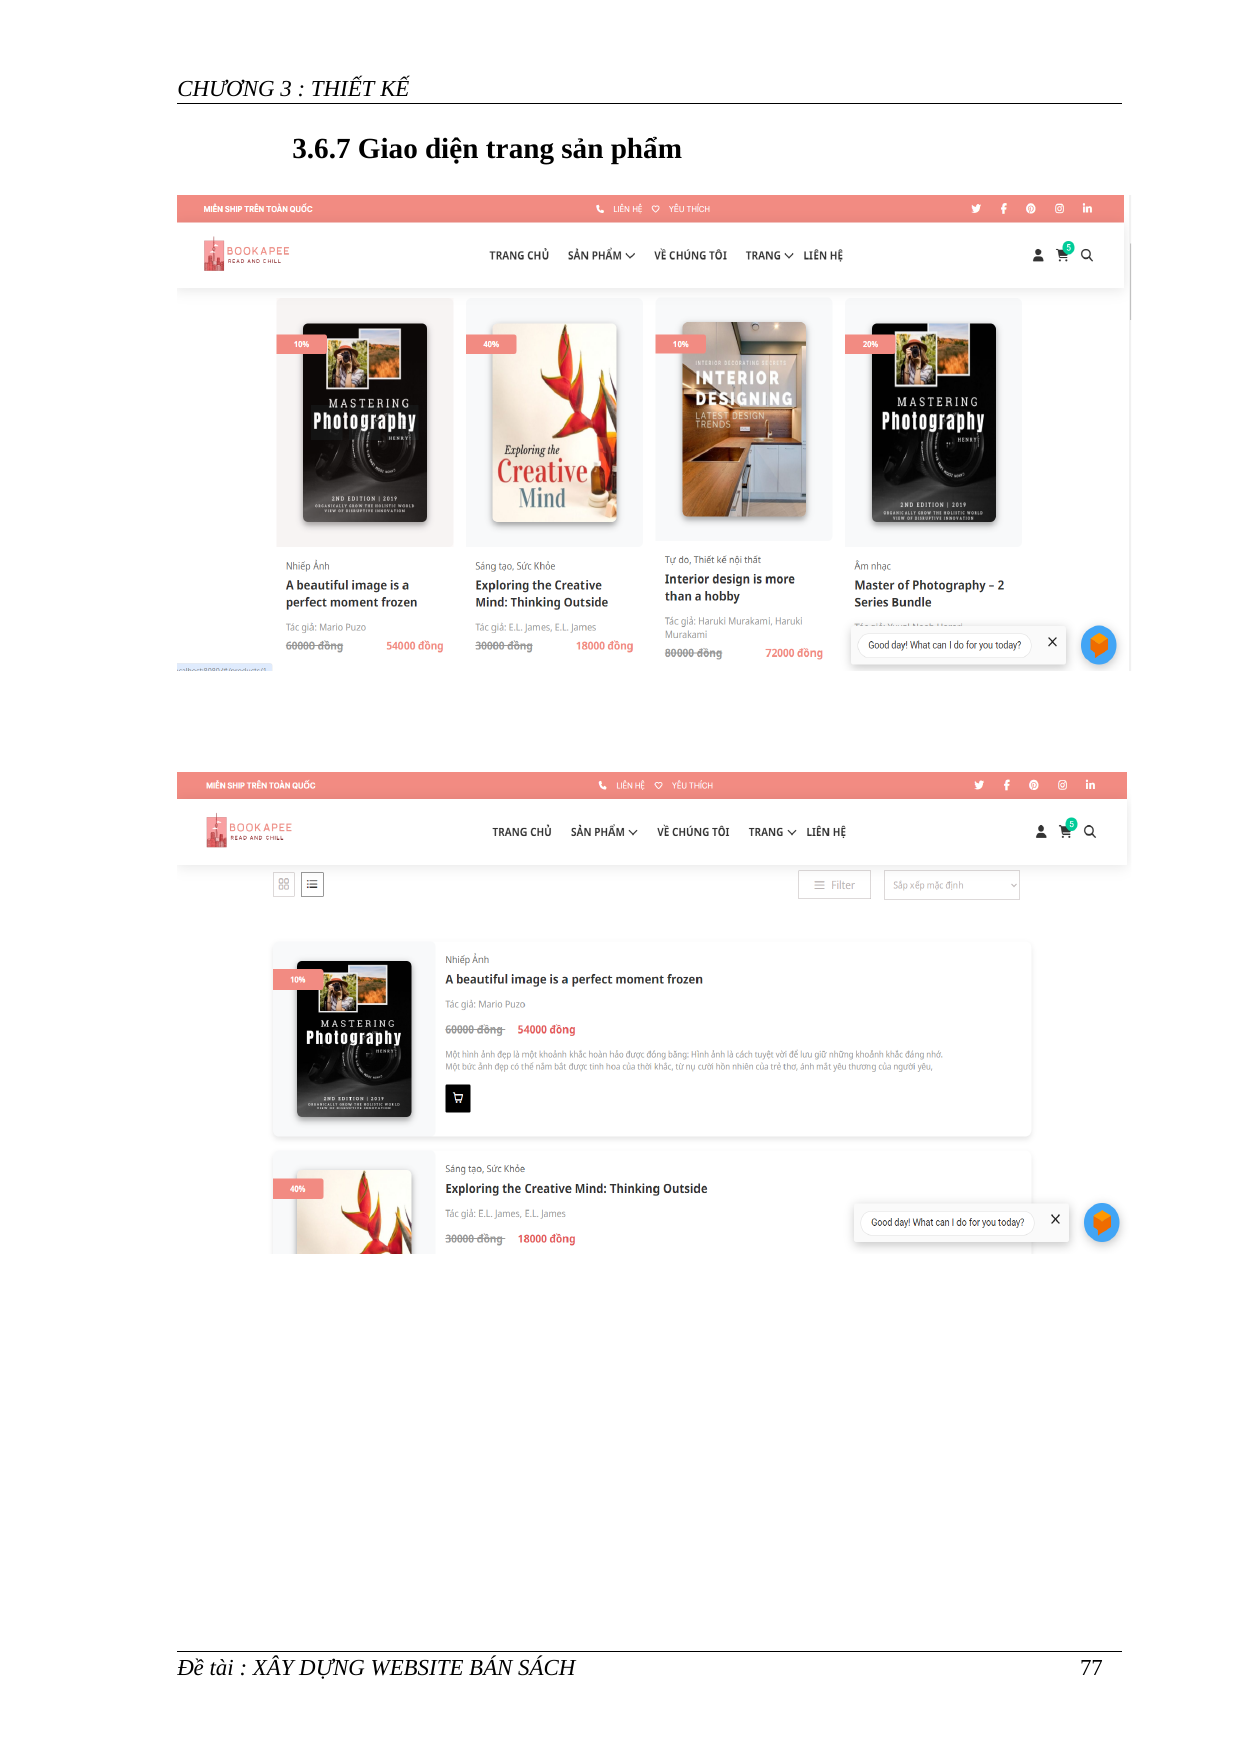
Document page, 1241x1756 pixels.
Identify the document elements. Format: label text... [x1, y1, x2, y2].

picture [177, 772, 1132, 1254]
picture [177, 195, 1132, 671]
text 3.6.7 Giao diện trang sản phẩm [177, 131, 1122, 164]
